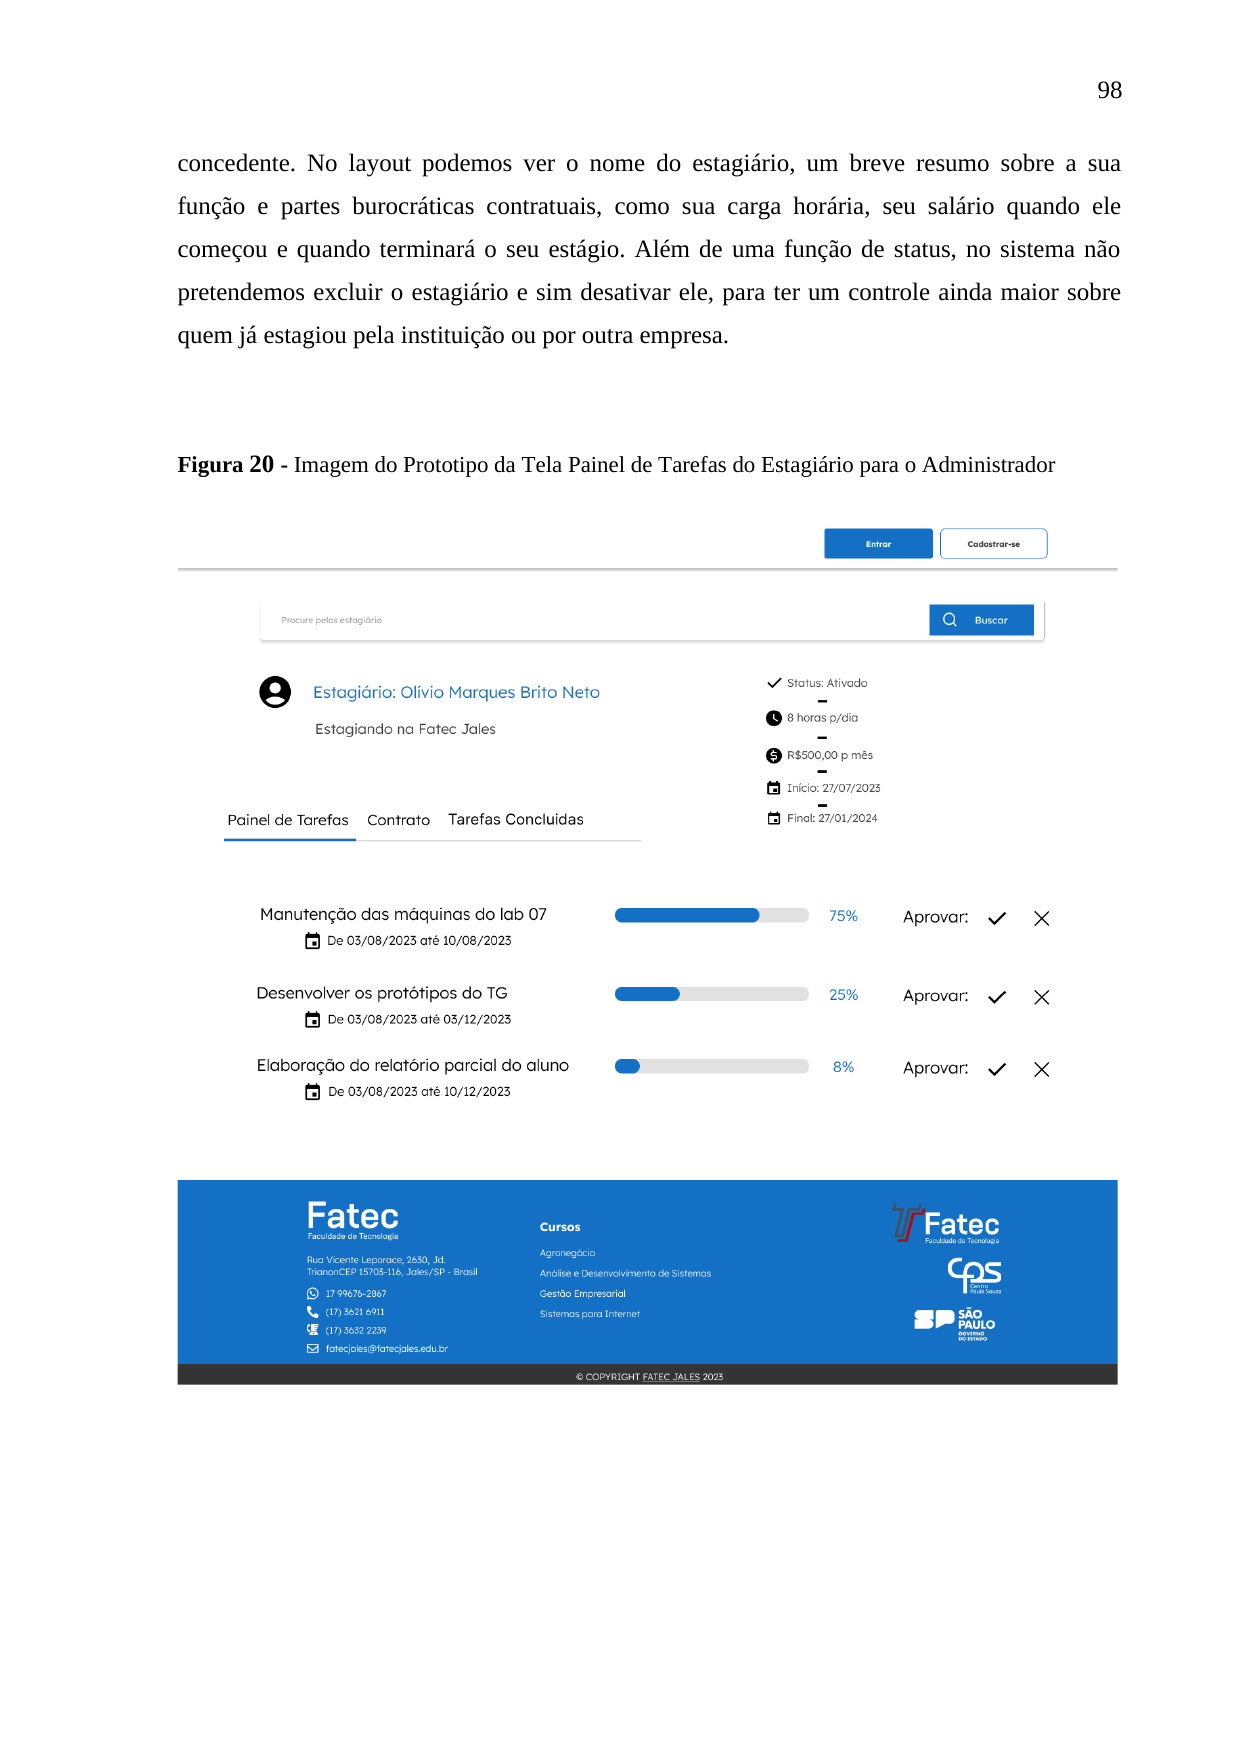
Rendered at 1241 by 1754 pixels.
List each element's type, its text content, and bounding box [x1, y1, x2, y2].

text Figura 20 - Imagem do Prototipo da Tela Painel de Tarefas do Estagiário para o Administrador [177, 449, 1122, 478]
picture [177, 515, 1117, 1384]
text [177, 148, 1122, 349]
